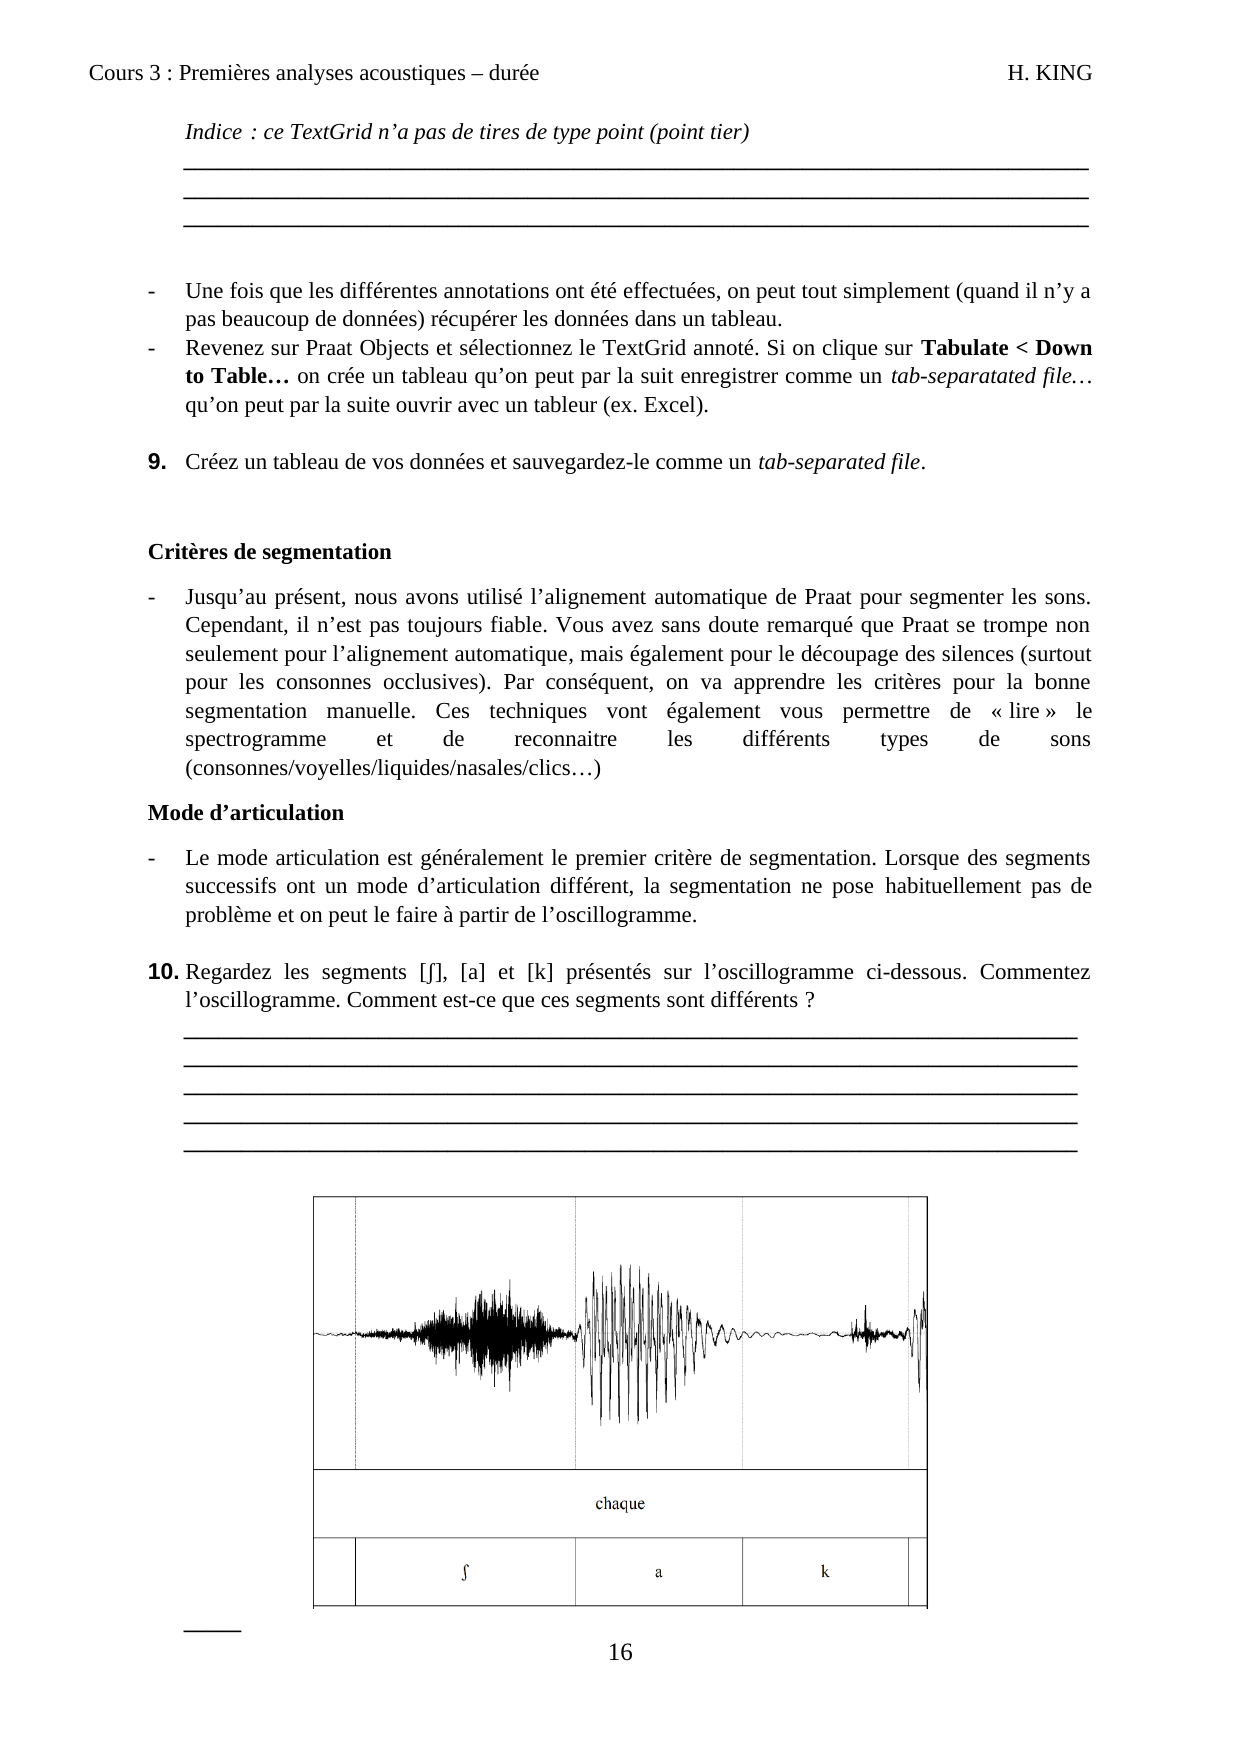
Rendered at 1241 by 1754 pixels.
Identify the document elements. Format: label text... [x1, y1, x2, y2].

list Jusqu’au présent, nous avons utilisé l’alignement automatique de Praat pour segmenter les sons. Cependant, il n’est pas toujours fiable. Vous avez sans doute remarqué que Praat se trompe non seulement pour l’alignement automatique, mais également pour le découpage des silences (surtout pour les consonnes occlusives). Par conséquent, on va apprendre les critères pour la bonne segmentation manuelle. Ces techniques vont également vous permettre de « lire » le spectrogramme et de reconnaitre les différents types de sons (consonnes/voyelles/liquides/nasales/clics…) [148, 583, 1092, 780]
list Revenez sur Praat Objects et sélectionnez le TextGrid annoté. Si on clique sur Tabulate < Down to Table… on crée un tableau qu’on peut par la suit enregistrer comme un tab-separatated file… qu’on peut par la suite ouvrir avec un tableur (ex. Excel). [148, 334, 1092, 417]
list Une fois que les différentes annotations ont été effectuées, on peut tout simplement (quand il n’y a pas beaucoup de données) récupérer les données dans un tableau. [148, 277, 1092, 332]
picture [239, 1178, 1001, 1609]
text Indice : ce TextGrid n’a pas de tires de type point (point tier) [185, 118, 1092, 144]
list Le mode articulation est généralement le premier critère de segmentation. Lorsque des segments successifs ont un mode d’articulation différent, la segmentation ne pose habituellement pas de problème et on peut le faire à partir de l’oscillogramme. [148, 844, 1092, 927]
text Mode d’articulation [148, 799, 1092, 825]
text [185, 147, 1092, 230]
text Critères de segmentation [148, 538, 1092, 564]
list Regardez les segments [ʃ], [a] et [k] présentés sur l’oscillogramme ci-dessous. Commentez l’oscillogramme. Comment est-ce que ces segments sont différents ? [148, 958, 1092, 1012]
list Créez un tableau de vos données et sauvegardez-le comme un tab-separated file. [148, 448, 1092, 474]
